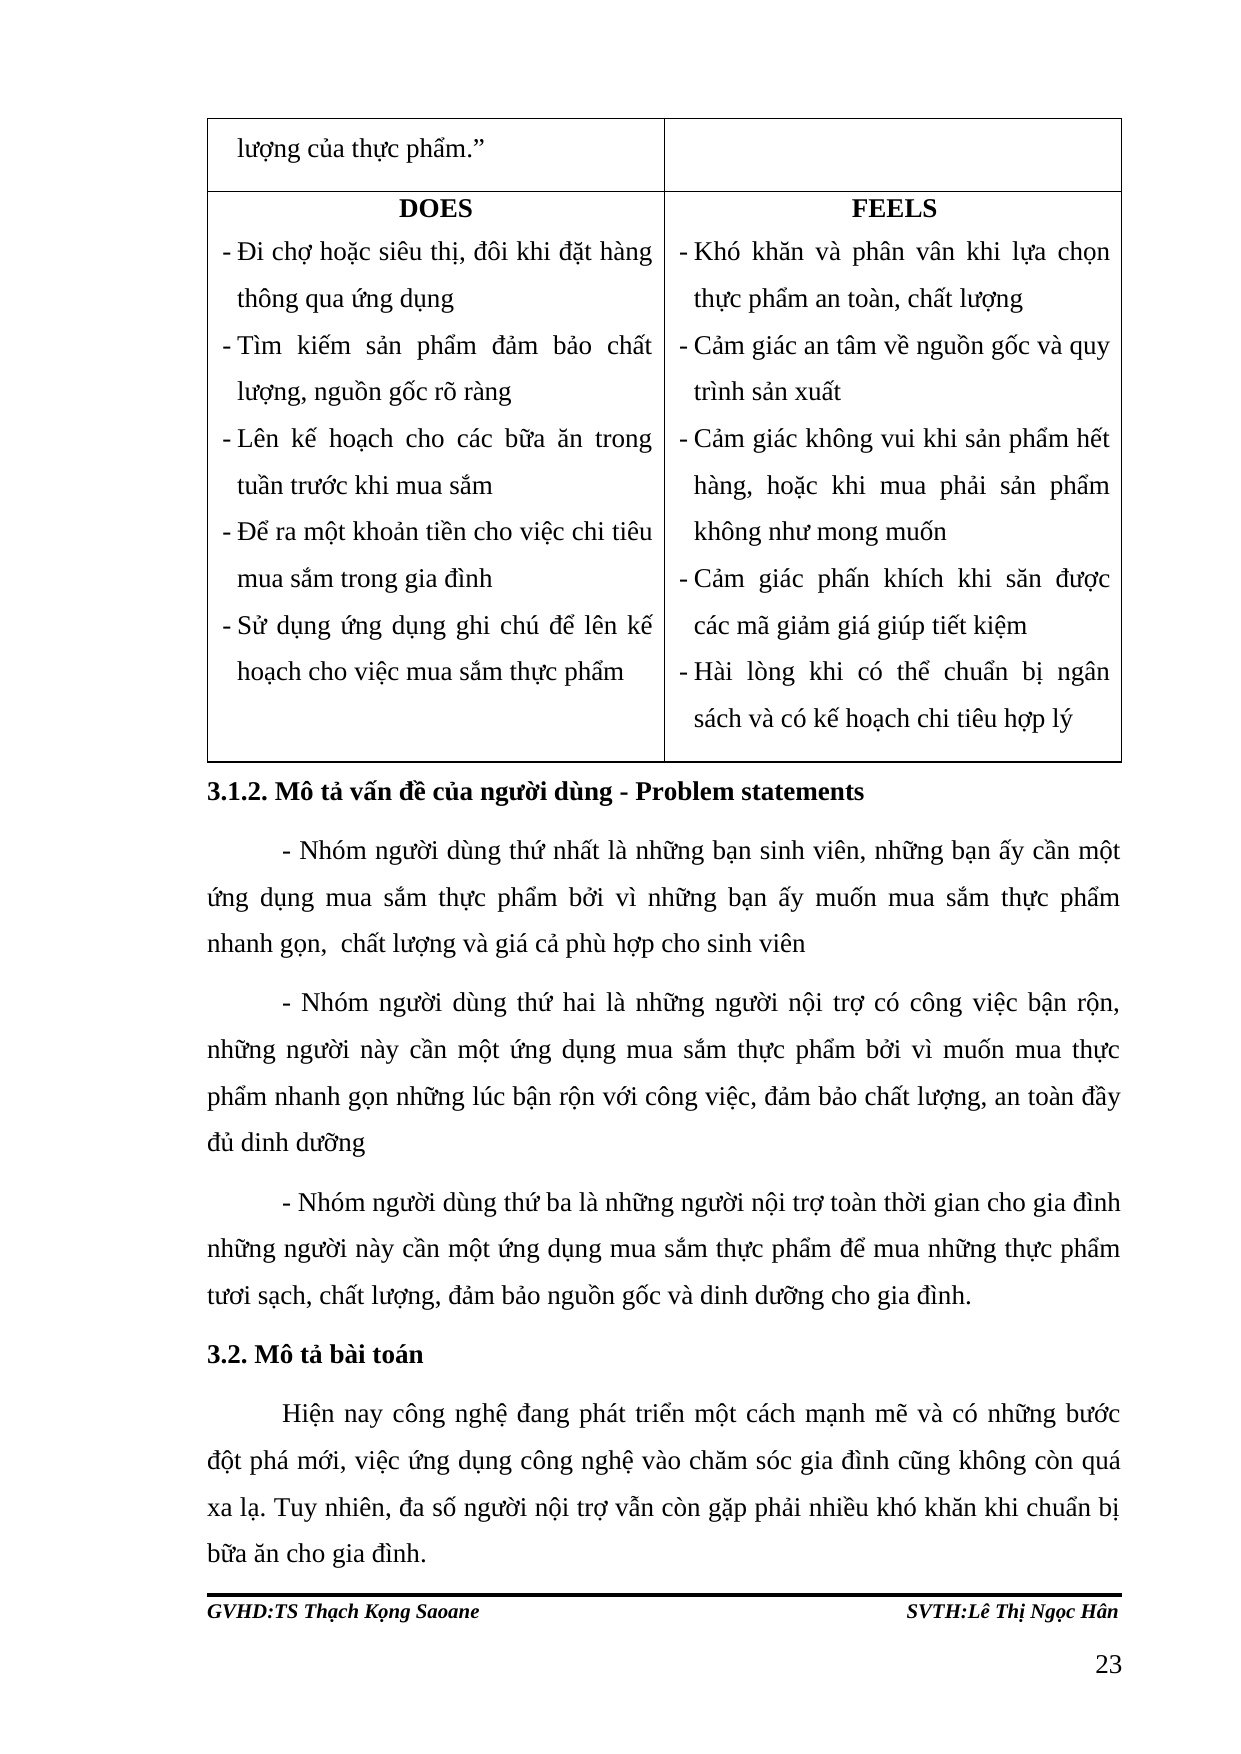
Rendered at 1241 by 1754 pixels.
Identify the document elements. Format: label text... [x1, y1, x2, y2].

table_cell FEELS Khó khăn và phân vân khi lựa chọn thực phẩm an toàn, chất lượng Cảm giác an tâm về nguồn gốc và quy trình sản xuất Cảm giác không vui khi sản phẩm hết hàng, hoặc khi mua phải sản phẩm không như mong muốn Cảm giác phấn khích khi săn được các mã giảm giá giúp tiết kiệm Hài lòng khi có thể chuẩn bị ngân sách và có kế hoạch chi tiêu hợp lý [665, 192, 1121, 761]
table_cell DOES Đi chợ hoặc siêu thị, đôi khi đặt hàng thông qua ứng dụng Tìm kiếm sản phẩm đảm bảo chất lượng, nguồn gốc rõ ràng Lên kế hoạch cho các bữa ăn trong tuần trước khi mua sắm Để ra một khoản tiền cho việc chi tiêu mua sắm trong gia đình Sử dụng ứng dụng ghi chú để lên kế hoạch cho việc mua sắm thực phẩm [208, 192, 664, 761]
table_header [665, 119, 1121, 191]
text Hiện nay công nghệ đang phát triển một cách mạnh mẽ và có những bước đột phá mới, việc ứng dụng công nghệ vào chăm sóc gia đình cũng không còn quá xa lạ. Tuy nhiên, đa số người nội trợ vẫn còn gặp phải nhiều khó khăn khi chuẩn bị bữa ăn cho gia đình. [207, 1397, 1122, 1568]
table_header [208, 119, 664, 191]
text - Nhóm người dùng thứ ba là những người nội trợ toàn thời gian cho gia đình những người này cần một ứng dụng mua sắm thực phẩm để mua những thực phẩm tươi sạch, chất lượng, đảm bảo nguồn gốc và dinh dưỡng cho gia đình. [207, 1186, 1122, 1310]
text - Nhóm người dùng thứ nhất là những bạn sinh viên, những bạn ấy cần một ứng dụng mua sắm thực phẩm bởi vì những bạn ấy muốn mua sắm thực phẩm nhanh gọn, chất lượng và giá cả phù hợp cho sinh viên [207, 834, 1122, 958]
subtitle Mô tả vấn đề của người dùng - Problem statements [207, 775, 1122, 806]
text - Nhóm người dùng thứ hai là những người nội trợ có công việc bận rộn, những người này cần một ứng dụng mua sắm thực phẩm bởi vì muốn mua thực phẩm nhanh gọn những lúc bận rộn với công việc, đảm bảo chất lượng, an toàn đầy đủ dinh dưỡng [207, 987, 1122, 1158]
subtitle Mô tả bài toán [207, 1338, 1122, 1369]
